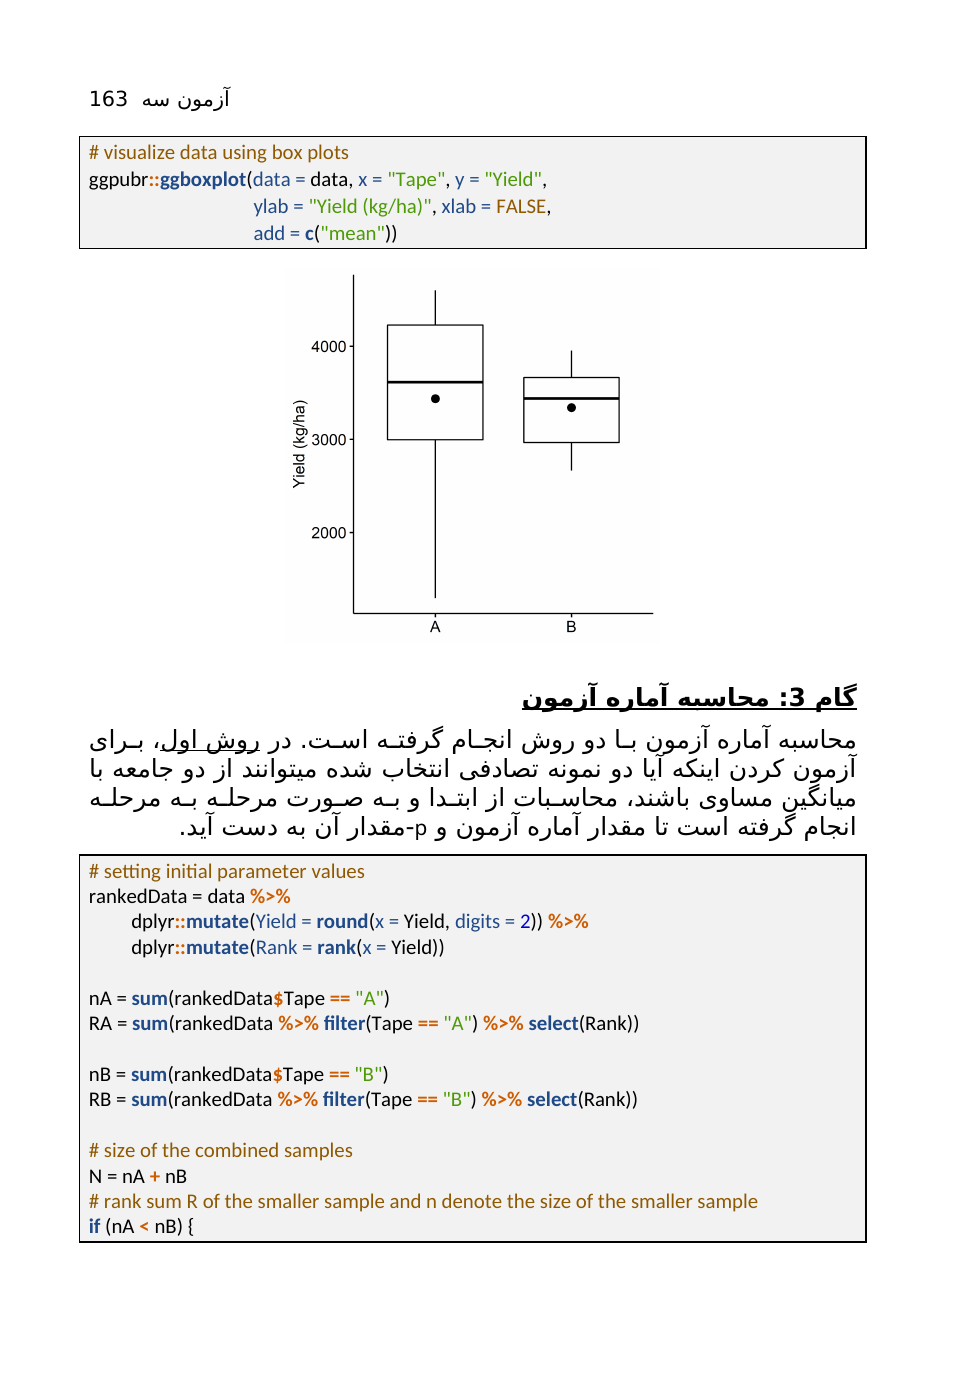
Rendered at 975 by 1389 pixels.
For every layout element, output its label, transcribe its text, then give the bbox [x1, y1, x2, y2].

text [80, 856, 865, 1241]
picture [285, 267, 661, 643]
text # visualize data using box plots ggpubr::ggboxplot(data = data, x = "Tape", y = "Yield", ylab = "Yield (kg/ha)", xlab = FALSE, add = c("mean")) [80, 137, 865, 248]
text محاسبه آماره آزمون با دو روش انجام گرفته است. در روش اول، برای آزمون کردن اینکه آیا دو نمونه تصادفی انتخاب شده می‏توانند از دو جامعه با میانگین مساوی باشند، محاسبات از ابتدا و به صورت مرحله به مرحله انجام گرفته است تا مقدار آماره آزمون و p-مقدار آن به دست آید. [89, 725, 857, 842]
text گام 3: محاسبه آماره آزمون [89, 683, 857, 712]
